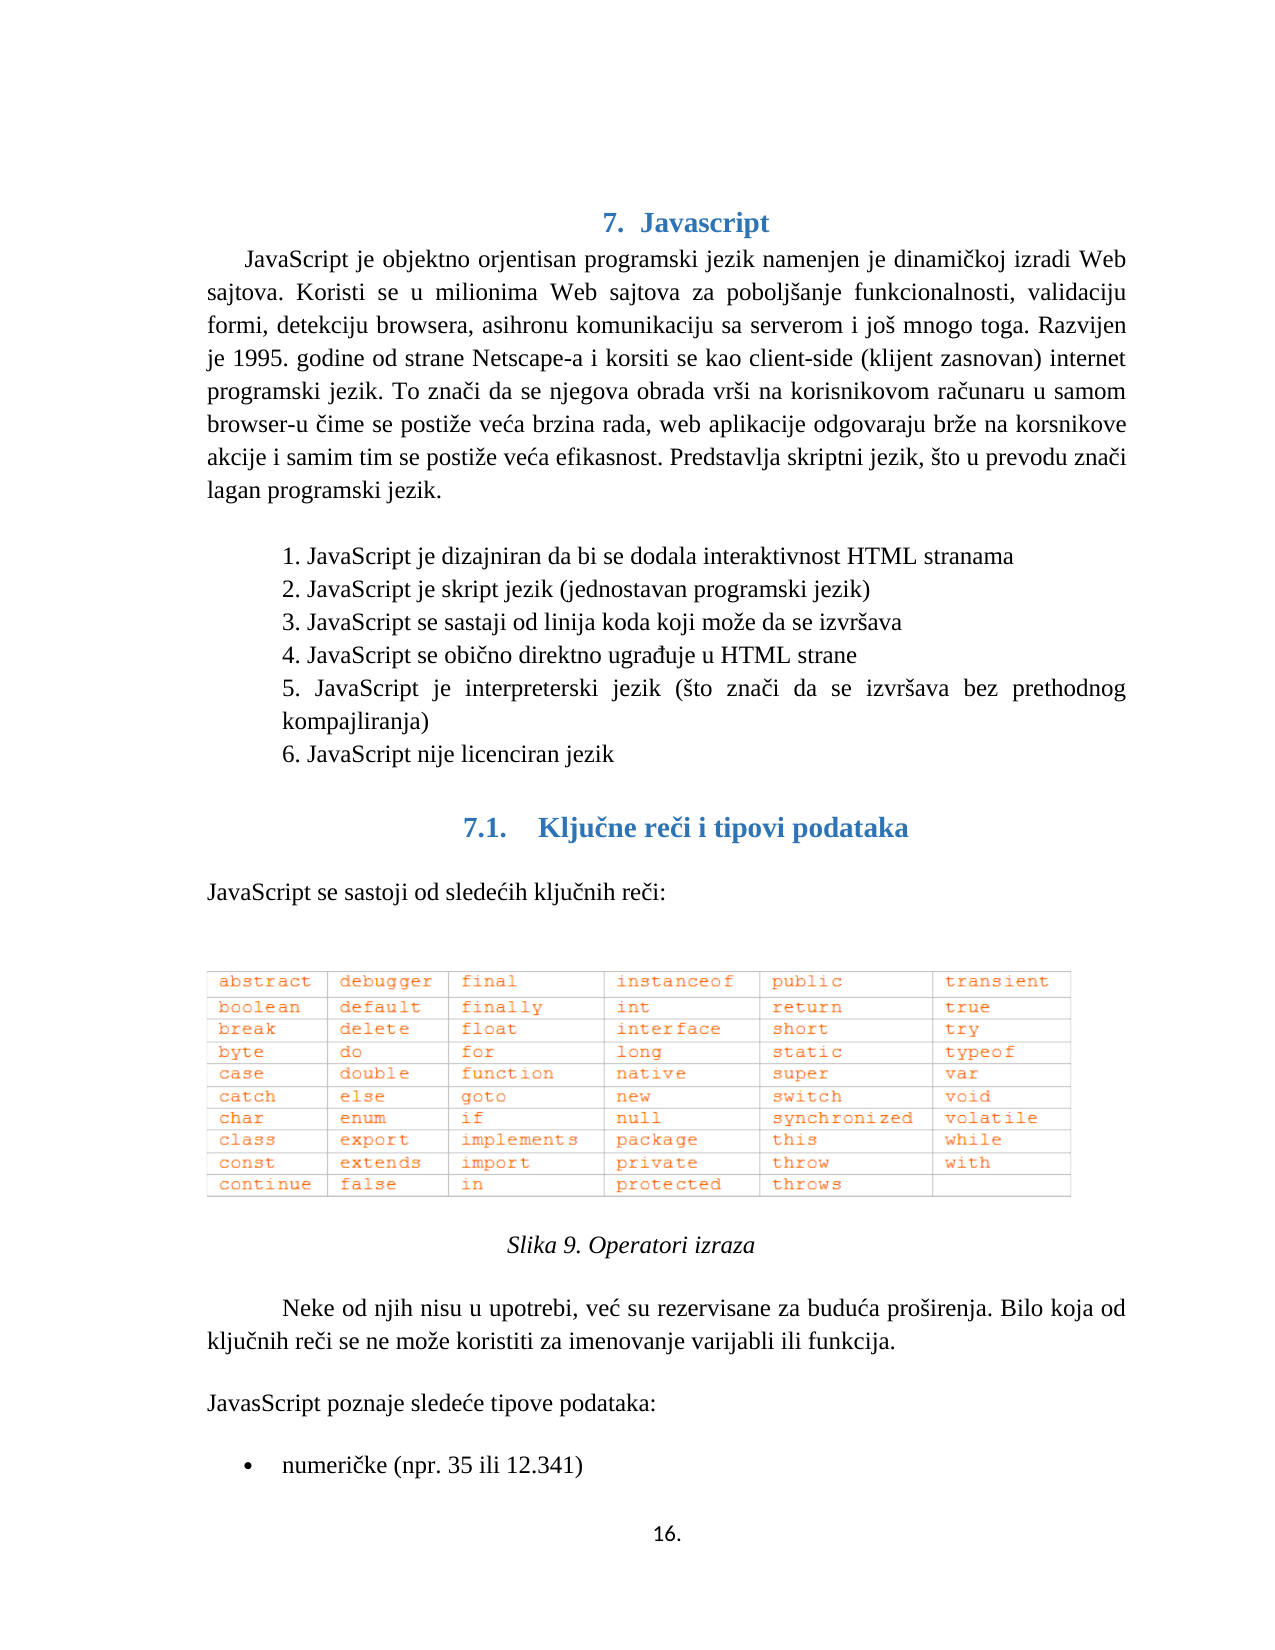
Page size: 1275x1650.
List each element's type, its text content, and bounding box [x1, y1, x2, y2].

text JavasScript poznaje sledeće tipove podataka: [207, 1388, 1127, 1417]
text 6. JavaScript nije licenciran jezik [282, 739, 1127, 768]
list numeričke (npr. 35 ili 12.341) [244, 1450, 1127, 1479]
text 2. JavaScript je skript jezik (jednostavan programski jezik) [207, 574, 1127, 603]
subtitle Javascript [244, 206, 1127, 239]
text 5. JavaScript je interpreterski jezik (što znači da se izvršava bez prethodnog kompajliranja) [282, 673, 1127, 735]
text Neke od njih nisu u upotrebi, već su rezervisane za buduća proširenja. Bilo koja od ključnih reči se ne može koristiti za imenovanje varijabli ili funkcija. [207, 1293, 1127, 1354]
subtitle Ključne reči i tipovi podataka [244, 810, 1127, 843]
text JavaScript je objektno orjentisan programski jezik namenjen je dinamičkoj izradi Web sajtova. Koristi se u milionima Web sajtova za poboljšanje funkcionalnosti, validaciju formi, detekciju browsera, asihronu komunikaciju sa serverom i još mnogo toga. Razvijen je 1995. godine od strane Netscape-a i korsiti se kao client-side (klijent zasnovan) internet programski jezik. To znači da se njegova obrada vrši na korisnikovom računaru u samom browser-u čime se postiže veća brzina rada, web aplikacije odgovaraju brže na korsnikove akcije i samim tim se postiže veća efikasnost. Predstavlja skriptni jezik, što u prevodu znači lagan programski jezik. [207, 244, 1127, 504]
text 3. JavaScript se sastaji od linija koda koji može da se izvršava [207, 607, 1127, 636]
picture [206, 971, 1072, 1197]
text JavaScript se sastoji od sledećih ključnih reči: [207, 877, 1127, 906]
text Slika 9. Operatori izraza [207, 1230, 1127, 1259]
text 4. JavaScript se obično direktno ugrađuje u HTML strane [207, 640, 1127, 669]
text 1. JavaScript je dizajniran da bi se dodala interaktivnost HTML stranama [207, 541, 1127, 570]
